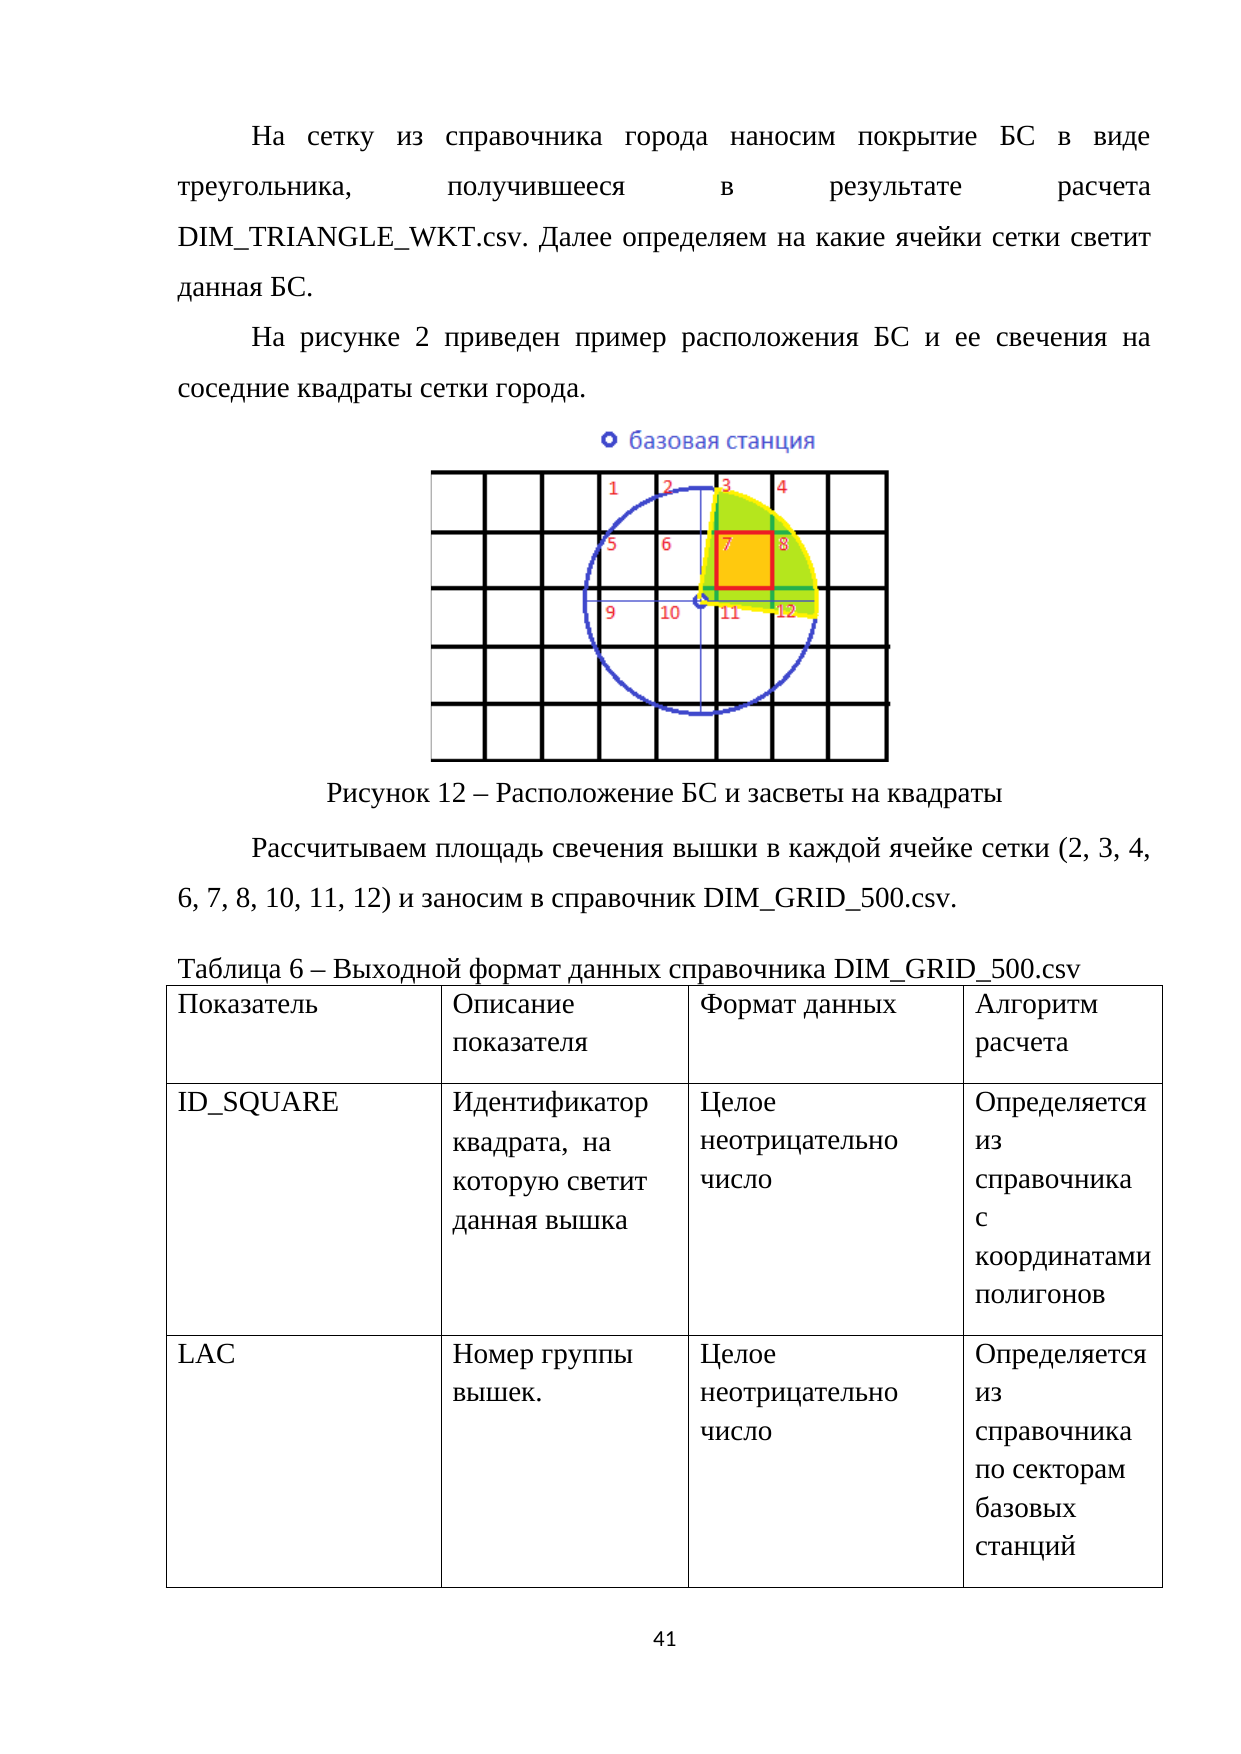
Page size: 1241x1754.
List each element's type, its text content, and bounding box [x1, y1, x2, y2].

table_header Формат данных [689, 986, 963, 1083]
table_header Показатель [167, 986, 441, 1083]
table_header Описание показателя [442, 986, 688, 1083]
picture [430, 420, 898, 762]
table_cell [964, 1336, 1162, 1587]
table_cell ID_SQUARE [167, 1084, 441, 1335]
table_cell Целое неотрицательно число [689, 1084, 963, 1335]
text Таблица 6 – Выходной формат данных справочника DIM_GRID_500.csv [177, 951, 1152, 985]
text На сетку из справочника города наносим покрытие БС в виде треугольника, получившееся в результате расчета DIM_TRIANGLE_WKT.csv. Далее определяем на какие ячейки сетки светит данная БС. [177, 118, 1152, 303]
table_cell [689, 1336, 963, 1587]
text Рисунок 12 – Расположение БС и засветы на квадраты [177, 776, 1152, 809]
table_cell LAC [167, 1336, 441, 1587]
table_cell Идентификатор квадрата, на которую светит данная вышка [442, 1084, 688, 1335]
table_cell Определяется из справочника с координатами полигонов [964, 1084, 1162, 1335]
text Рассчитываем площадь свечения вышки в каждой ячейке сетки (2, 3, 4, 6, 7, 8, 10, 11, 12) и заносим в справочник DIM_GRID_500.csv. [177, 830, 1152, 914]
table_cell Номер группы вышек. [442, 1336, 688, 1587]
table_header Алгоритм расчета [964, 986, 1162, 1083]
text На рисунке 2 приведен пример расположения БС и ее свечения на соседние квадраты сетки города. [177, 319, 1152, 403]
